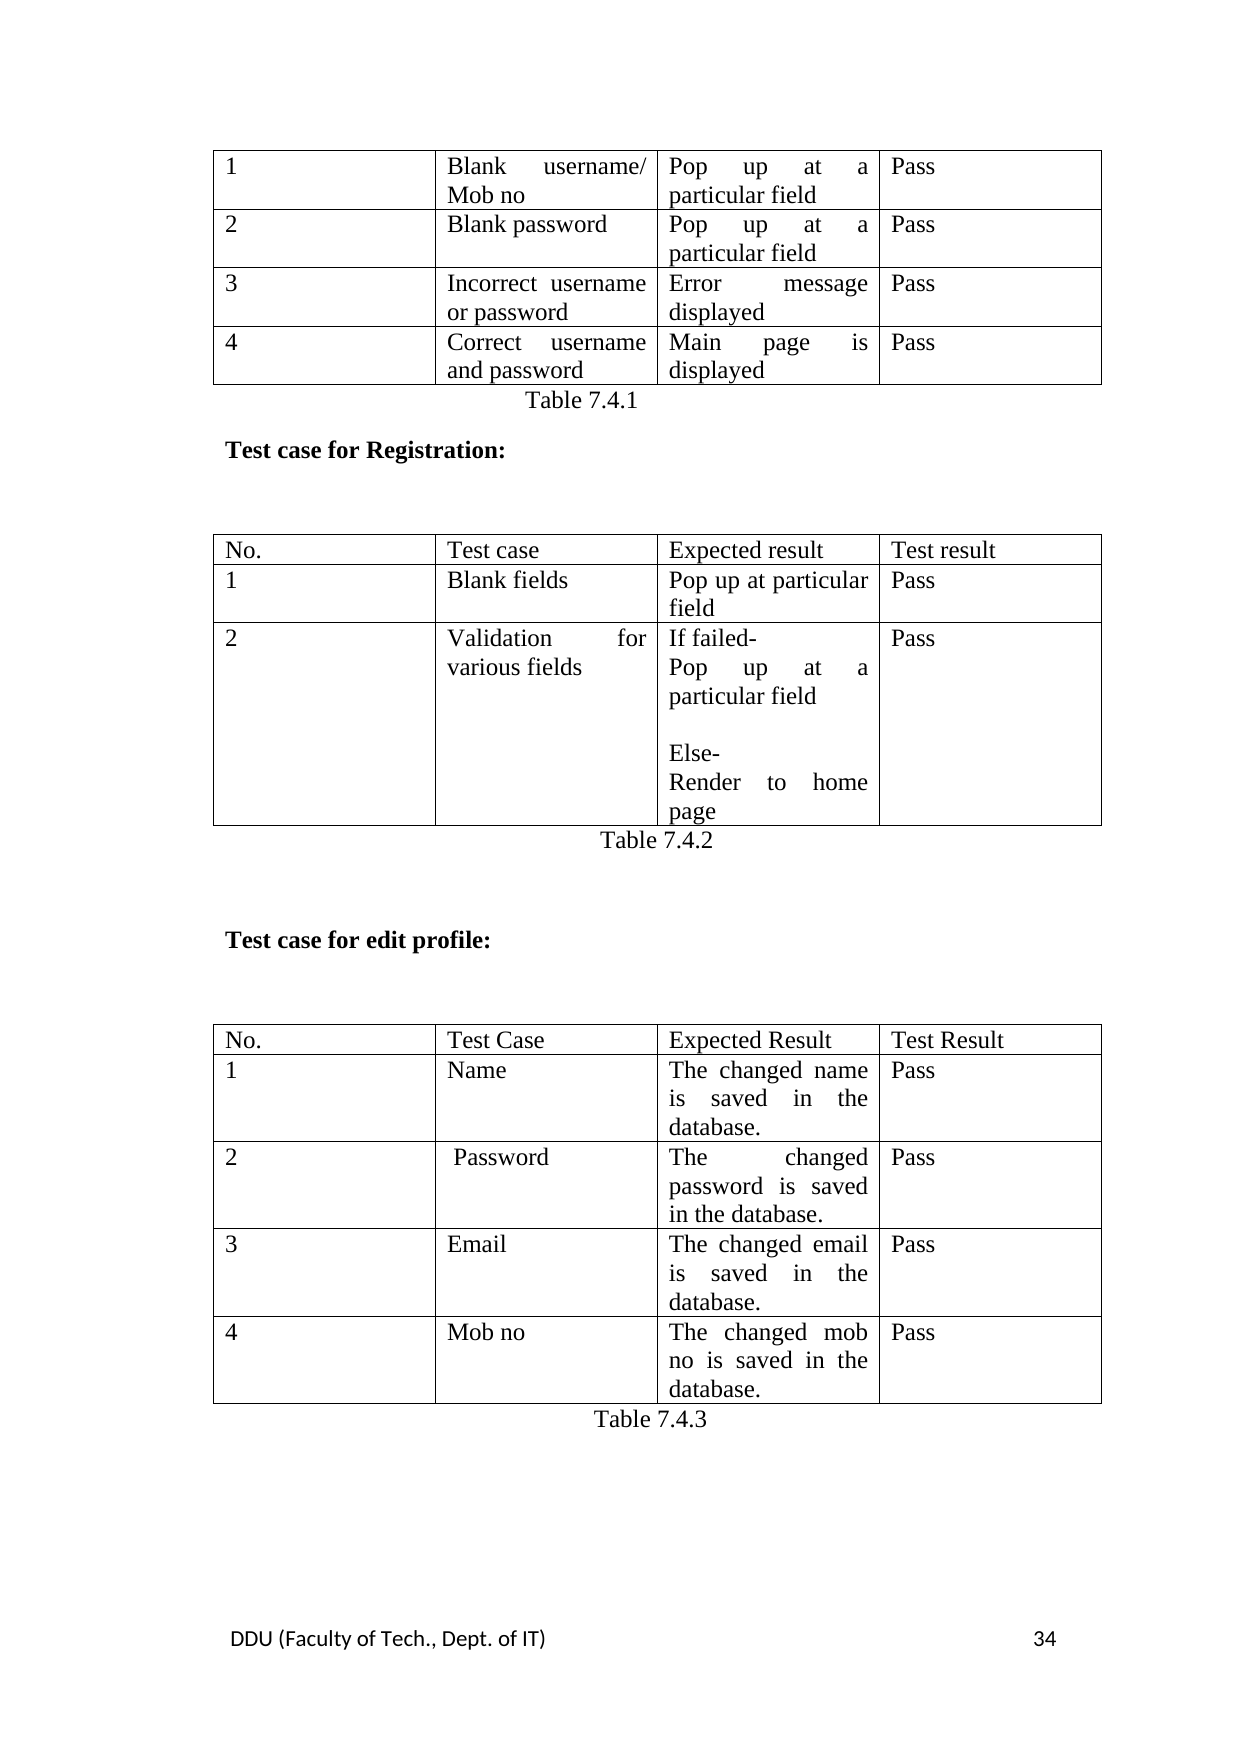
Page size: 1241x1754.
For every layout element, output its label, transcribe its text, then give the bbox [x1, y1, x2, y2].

table_cell Pass [880, 268, 1101, 326]
table_header No. [214, 535, 435, 564]
table_cell 2 [214, 210, 435, 267]
table_cell Email [436, 1229, 657, 1316]
table_cell Pass [880, 327, 1101, 384]
table_cell 1 [214, 1055, 435, 1141]
table_cell Pass [880, 565, 1101, 622]
table_header Expected Result [658, 1025, 879, 1054]
table_cell 1 [214, 151, 435, 208]
table_cell Mob no [436, 1317, 657, 1403]
text Table 7.4.3 [225, 1404, 1090, 1433]
table_cell Password [436, 1142, 657, 1228]
table_header Test Case [436, 1025, 657, 1054]
table_header Expected result [658, 535, 879, 564]
table_cell Main page is displayed [658, 327, 879, 384]
table_cell Pass [880, 1142, 1101, 1228]
table_cell Blank username/ Mob no [436, 151, 657, 208]
table_cell 1 [214, 565, 435, 622]
table_cell Pass [880, 1317, 1101, 1403]
table_cell Blank password [436, 210, 657, 267]
table_cell The changed email is saved in the database. [658, 1229, 879, 1316]
text Test case for edit profile: [225, 925, 1090, 953]
table_cell Incorrect username or password [436, 268, 657, 326]
table_cell Pop up at a particular field [658, 210, 879, 267]
table_cell Pop up at a particular field [658, 151, 879, 208]
table_header Test Result [880, 1025, 1101, 1054]
table_cell 4 [214, 327, 435, 384]
table_cell If failed- Pop up at a particular field Else- Render to home page [658, 623, 879, 824]
table_cell Pass [880, 210, 1101, 267]
table_cell 2 [214, 623, 435, 824]
table_cell 3 [214, 268, 435, 326]
table_cell Pass [880, 623, 1101, 824]
table_cell Pass [880, 151, 1101, 208]
table_cell The changed mob no is saved in the database. [658, 1317, 879, 1403]
table_cell 3 [214, 1229, 435, 1316]
text Table 7.4.2 [225, 826, 1090, 854]
text Table 7.4.1 [225, 385, 1090, 414]
table_cell The changed name is saved in the database. [658, 1055, 879, 1141]
table_cell Pass [880, 1055, 1101, 1141]
table_header No. [214, 1025, 435, 1054]
table_cell 4 [214, 1317, 435, 1403]
table_cell The changed password is saved in the database. [658, 1142, 879, 1228]
table_cell Name [436, 1055, 657, 1141]
table_header Test case [436, 535, 657, 564]
table_cell Pop up at particular field [658, 565, 879, 622]
table_cell Blank fields [436, 565, 657, 622]
text Test case for Registration: [225, 435, 1090, 463]
table_header Test result [880, 535, 1101, 564]
table_cell Error message displayed [658, 268, 879, 326]
table_cell Pass [880, 1229, 1101, 1316]
table_cell Validation for various fields [436, 623, 657, 824]
table_cell 2 [214, 1142, 435, 1228]
table_cell Correct username and password [436, 327, 657, 384]
